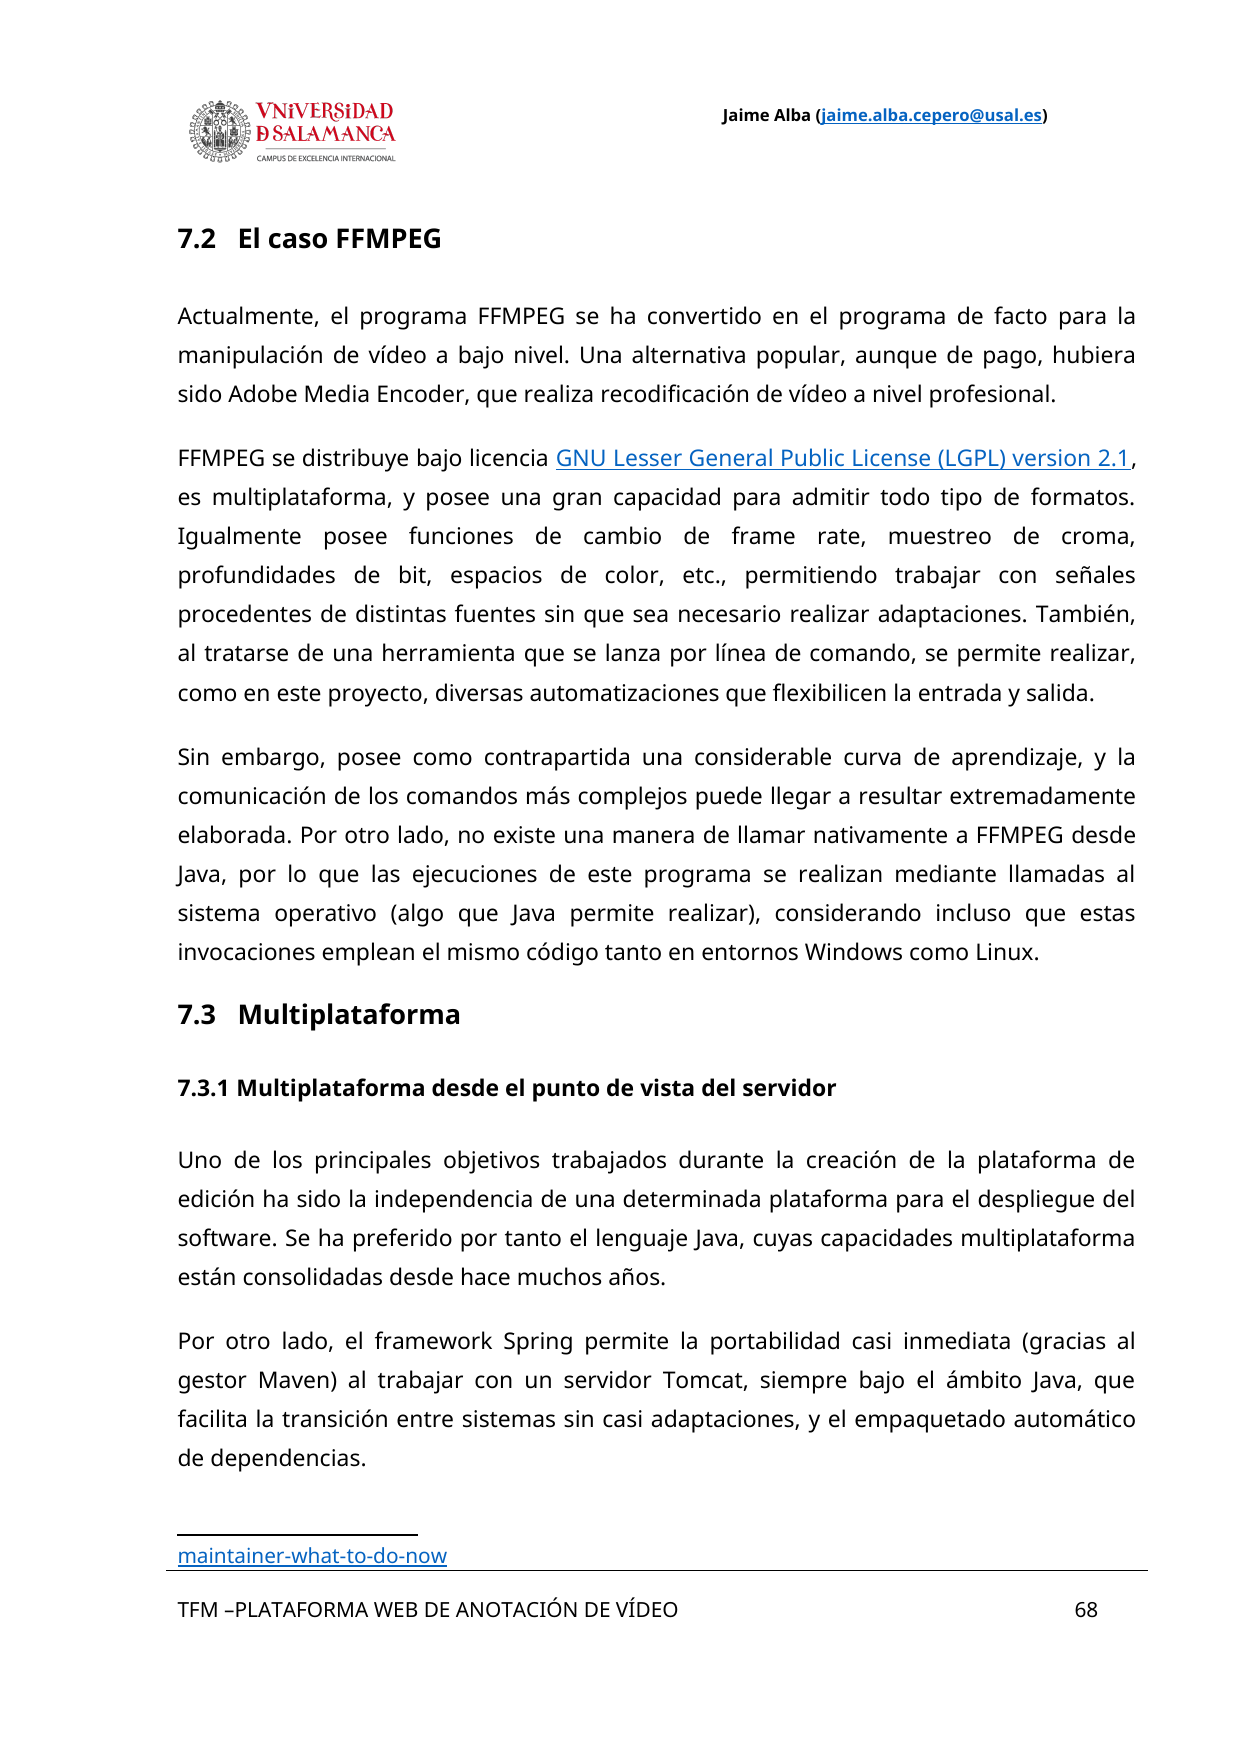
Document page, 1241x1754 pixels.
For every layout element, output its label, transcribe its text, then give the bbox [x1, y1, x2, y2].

subtitle El caso FFMPEG [177, 219, 1137, 256]
text Sin embargo, posee como contrapartida una considerable curva de aprendizaje, y la comunicación de los comandos más complejos puede llegar a resultar extremadamente elaborada. Por otro lado, no existe una manera de llamar nativamente a FFMPEG desde Java, por lo que las ejecuciones de este programa se realizan mediante llamadas al sistema operativo (algo que Java permite realizar), considerando incluso que estas invocaciones emplean el mismo código tanto en entornos Windows como Linux. [177, 741, 1137, 967]
subtitle Multiplataforma desde el punto de vista del servidor [177, 1072, 1137, 1103]
text Actualmente, el programa FFMPEG se ha convertido en el programa de facto para la manipulación de vídeo a bajo nivel. Una alternativa popular, aunque de pago, hubiera sido Adobe Media Encoder, que realiza recodificación de vídeo a nivel profesional. [177, 300, 1137, 409]
text FFMPEG se distribuye bajo licencia GNU Lesser General Public License (LGPL) version 2.1, es multiplataforma, y posee una gran capacidad para admitir todo tipo de formatos. Igualmente posee funciones de cambio de frame rate, muestreo de croma, profundidades de bit, espacios de color, etc., permitiendo trabajar con señales procedentes de distintas fuentes sin que sea necesario realizar adaptaciones. También, al tratarse de una herramienta que se lanza por línea de comando, se permite realizar, como en este proyecto, diversas automatizaciones que flexibilicen la entrada y salida. [177, 442, 1137, 708]
subtitle Multiplataforma [177, 996, 1137, 1033]
picture [188, 99, 397, 163]
text Uno de los principales objetivos trabajados durante la creación de la plataforma de edición ha sido la independencia de una determinada plataforma para el despliegue del software. Se ha preferido por tanto el lenguaje Java, cuyas capacidades multiplataforma están consolidadas desde hace muchos años. [177, 1144, 1137, 1292]
text Por otro lado, el framework Spring permite la portabilidad casi inmediata (gracias al gestor Maven) al trabajar con un servidor Tomcat, siempre bajo el ámbito Java, que facilita la transición entre sistemas sin casi adaptaciones, y el empaquetado automático de dependencias. [177, 1325, 1137, 1473]
